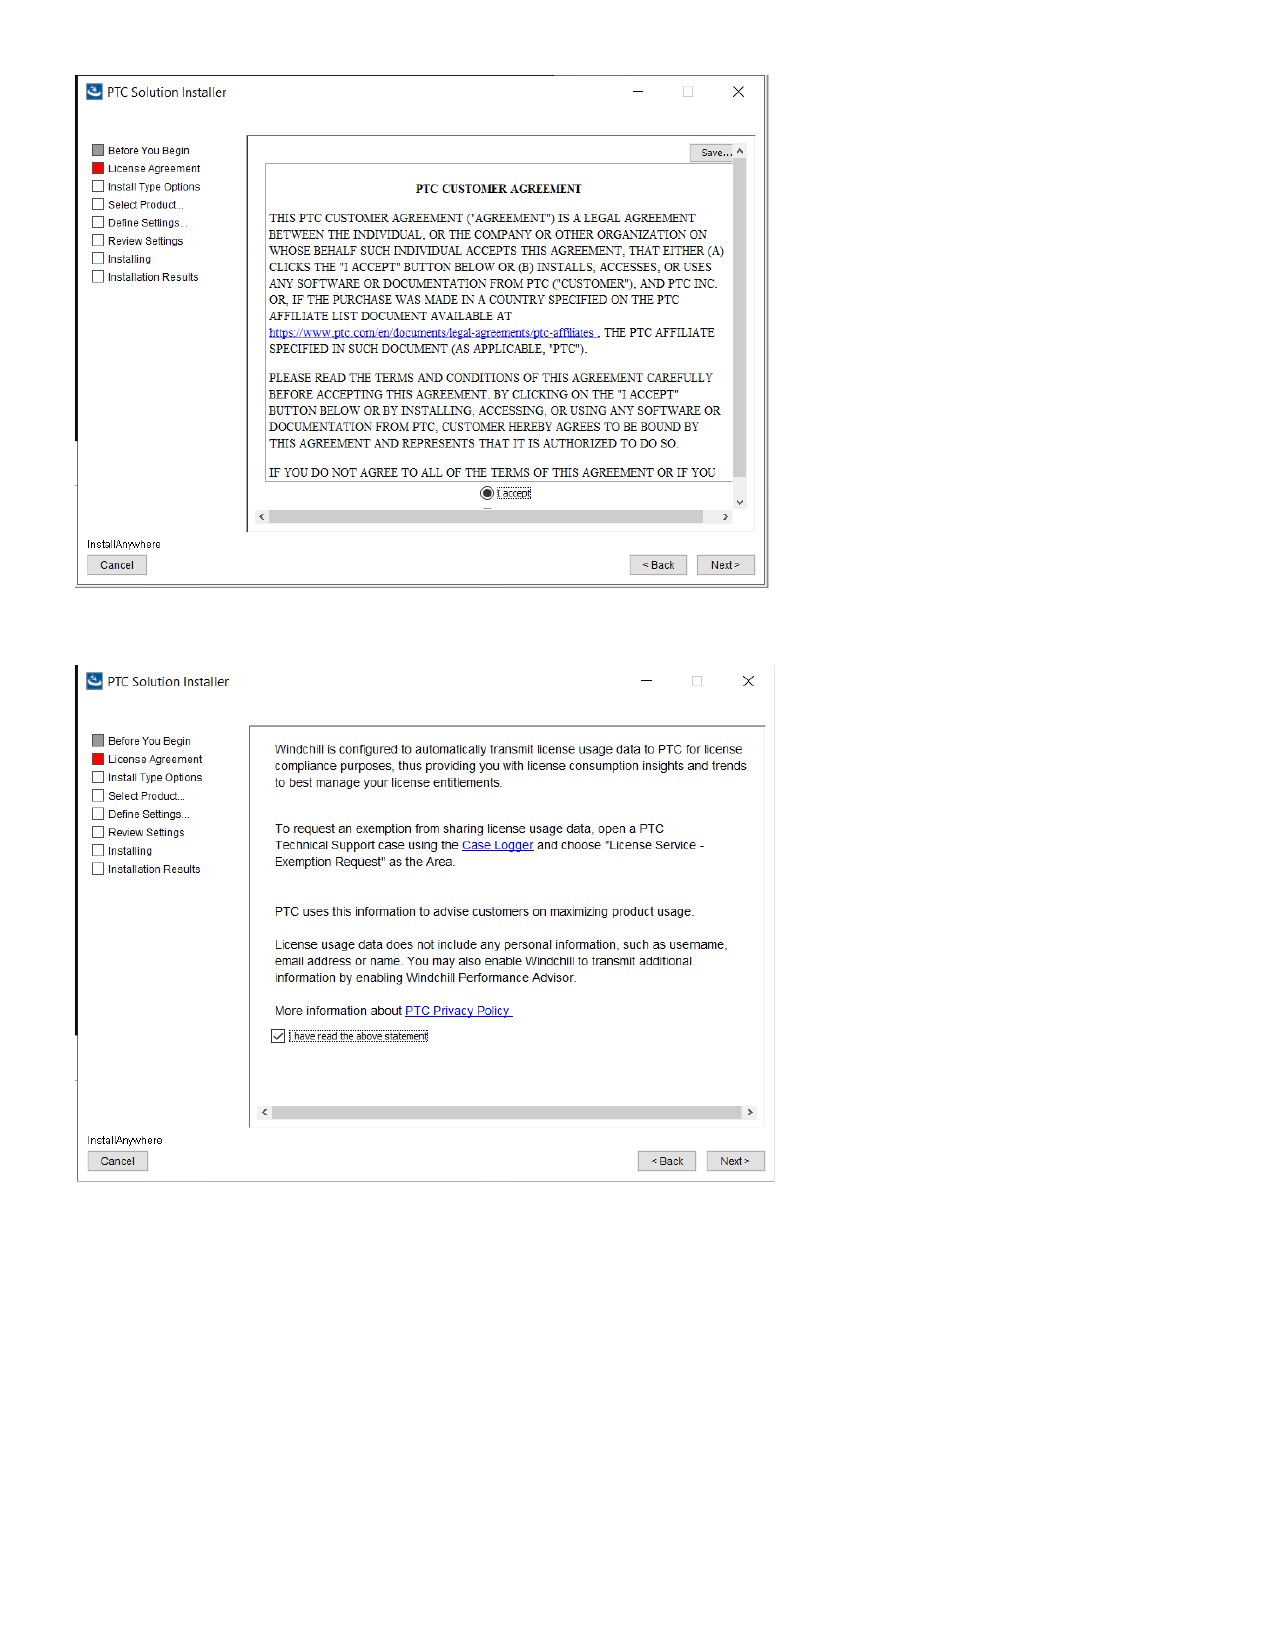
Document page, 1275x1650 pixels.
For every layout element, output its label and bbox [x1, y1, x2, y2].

picture [75, 75, 769, 588]
picture [75, 665, 775, 1182]
